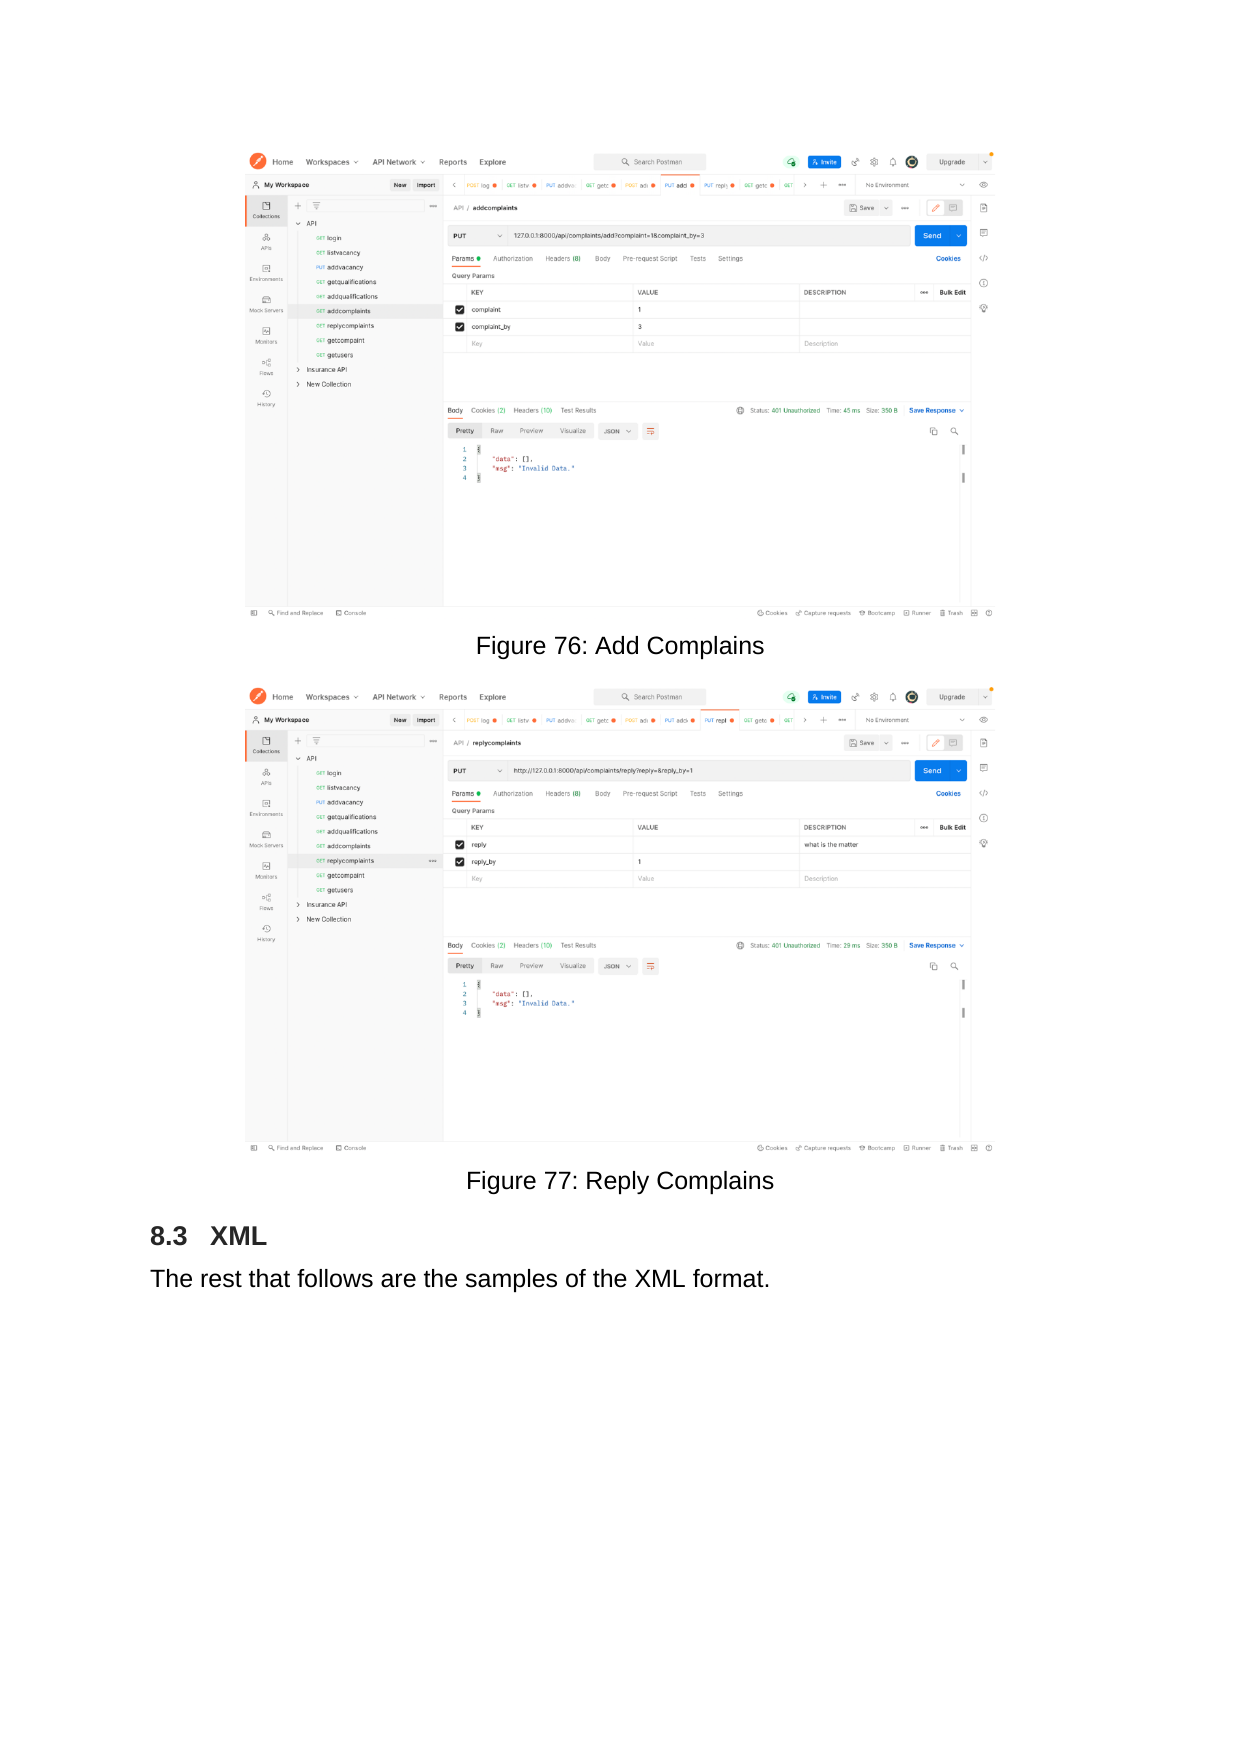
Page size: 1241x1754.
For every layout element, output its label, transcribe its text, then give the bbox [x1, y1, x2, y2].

text The rest that follows are the samples of the XML format. [150, 1264, 1090, 1292]
text Figure 76: Add Complains [150, 631, 1090, 660]
text Figure 77: Reply Complains [150, 1166, 1090, 1195]
picture [245, 685, 995, 1154]
picture [245, 150, 995, 619]
subtitle XML [150, 1220, 1090, 1251]
